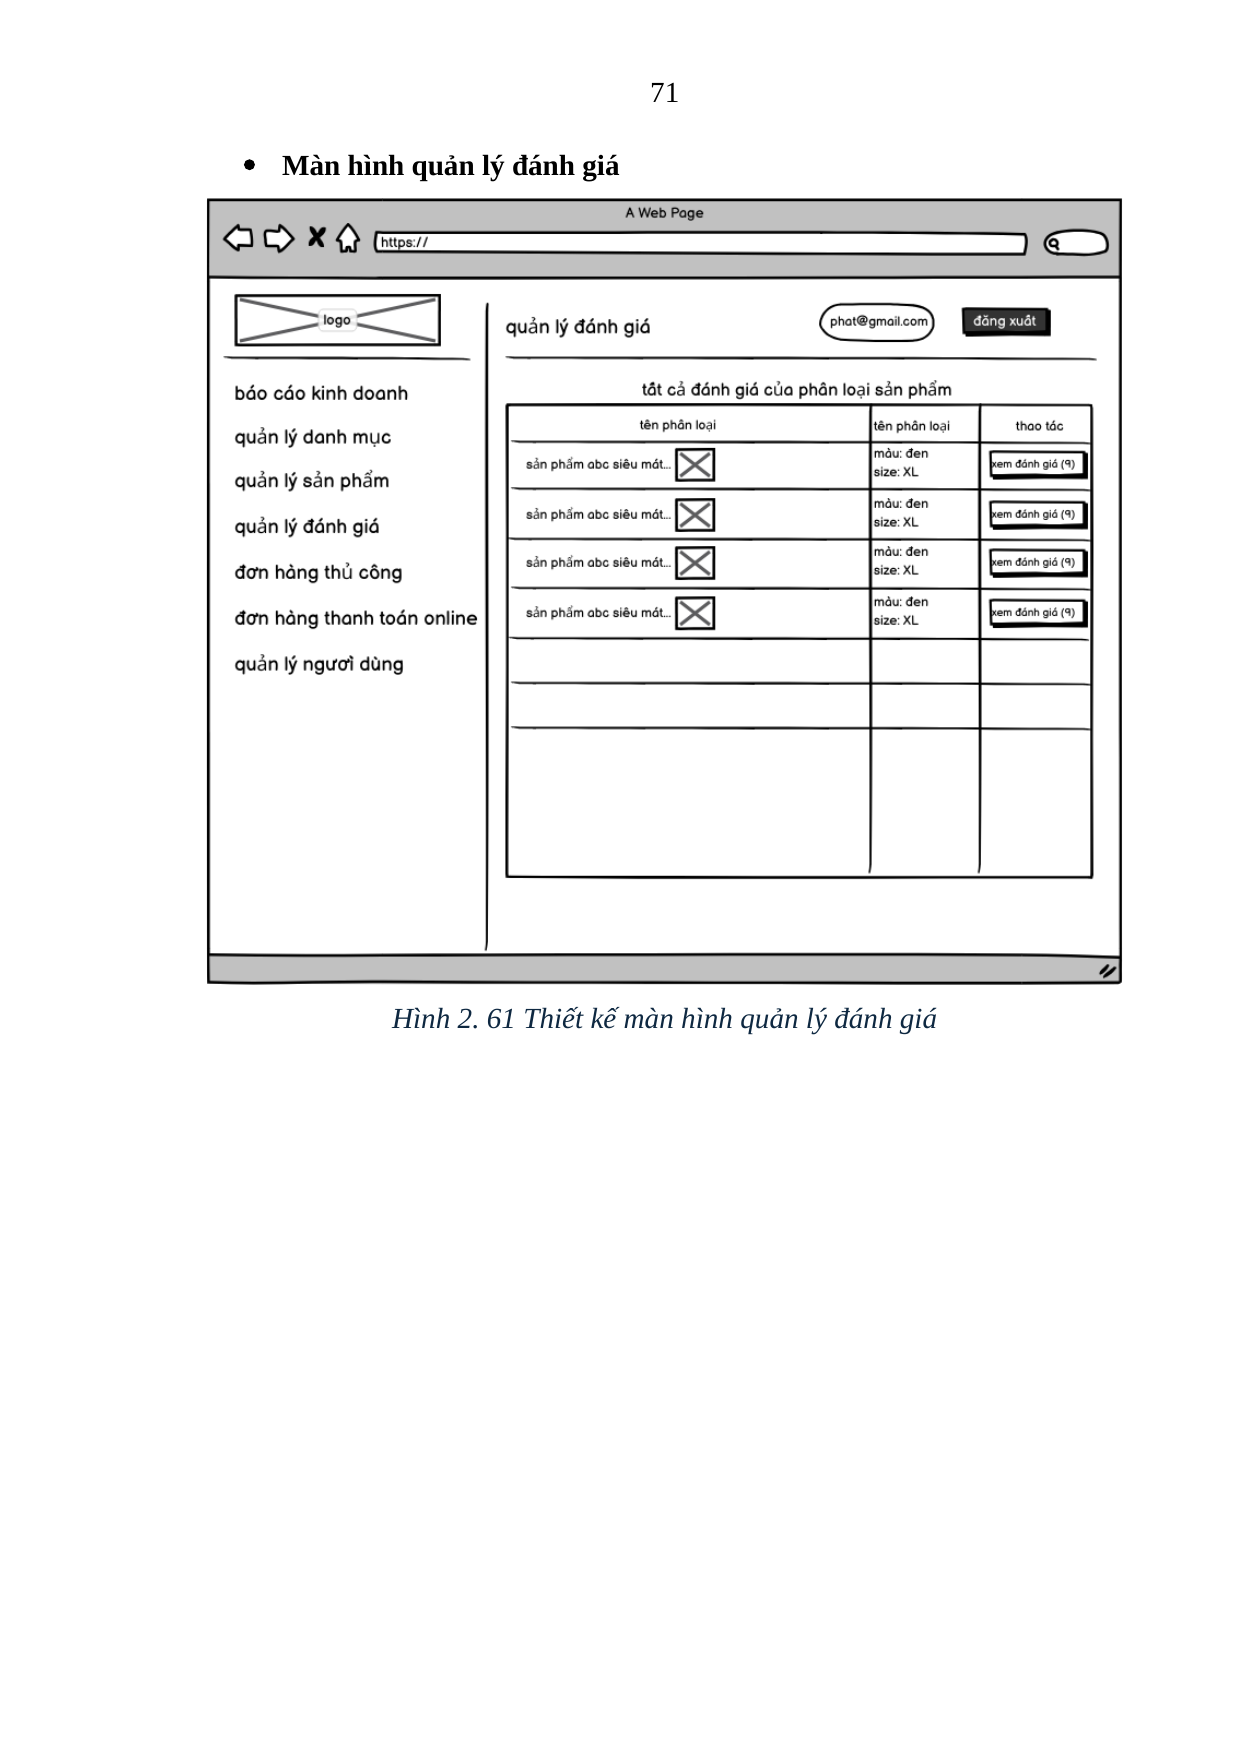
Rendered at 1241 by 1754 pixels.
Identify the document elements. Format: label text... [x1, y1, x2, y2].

list Màn hình quản lý đánh giá [244, 148, 1122, 181]
picture [206, 198, 1123, 985]
text Hình 2. 61 Thiết kế màn hình quản lý đánh giá [207, 1001, 1122, 1035]
